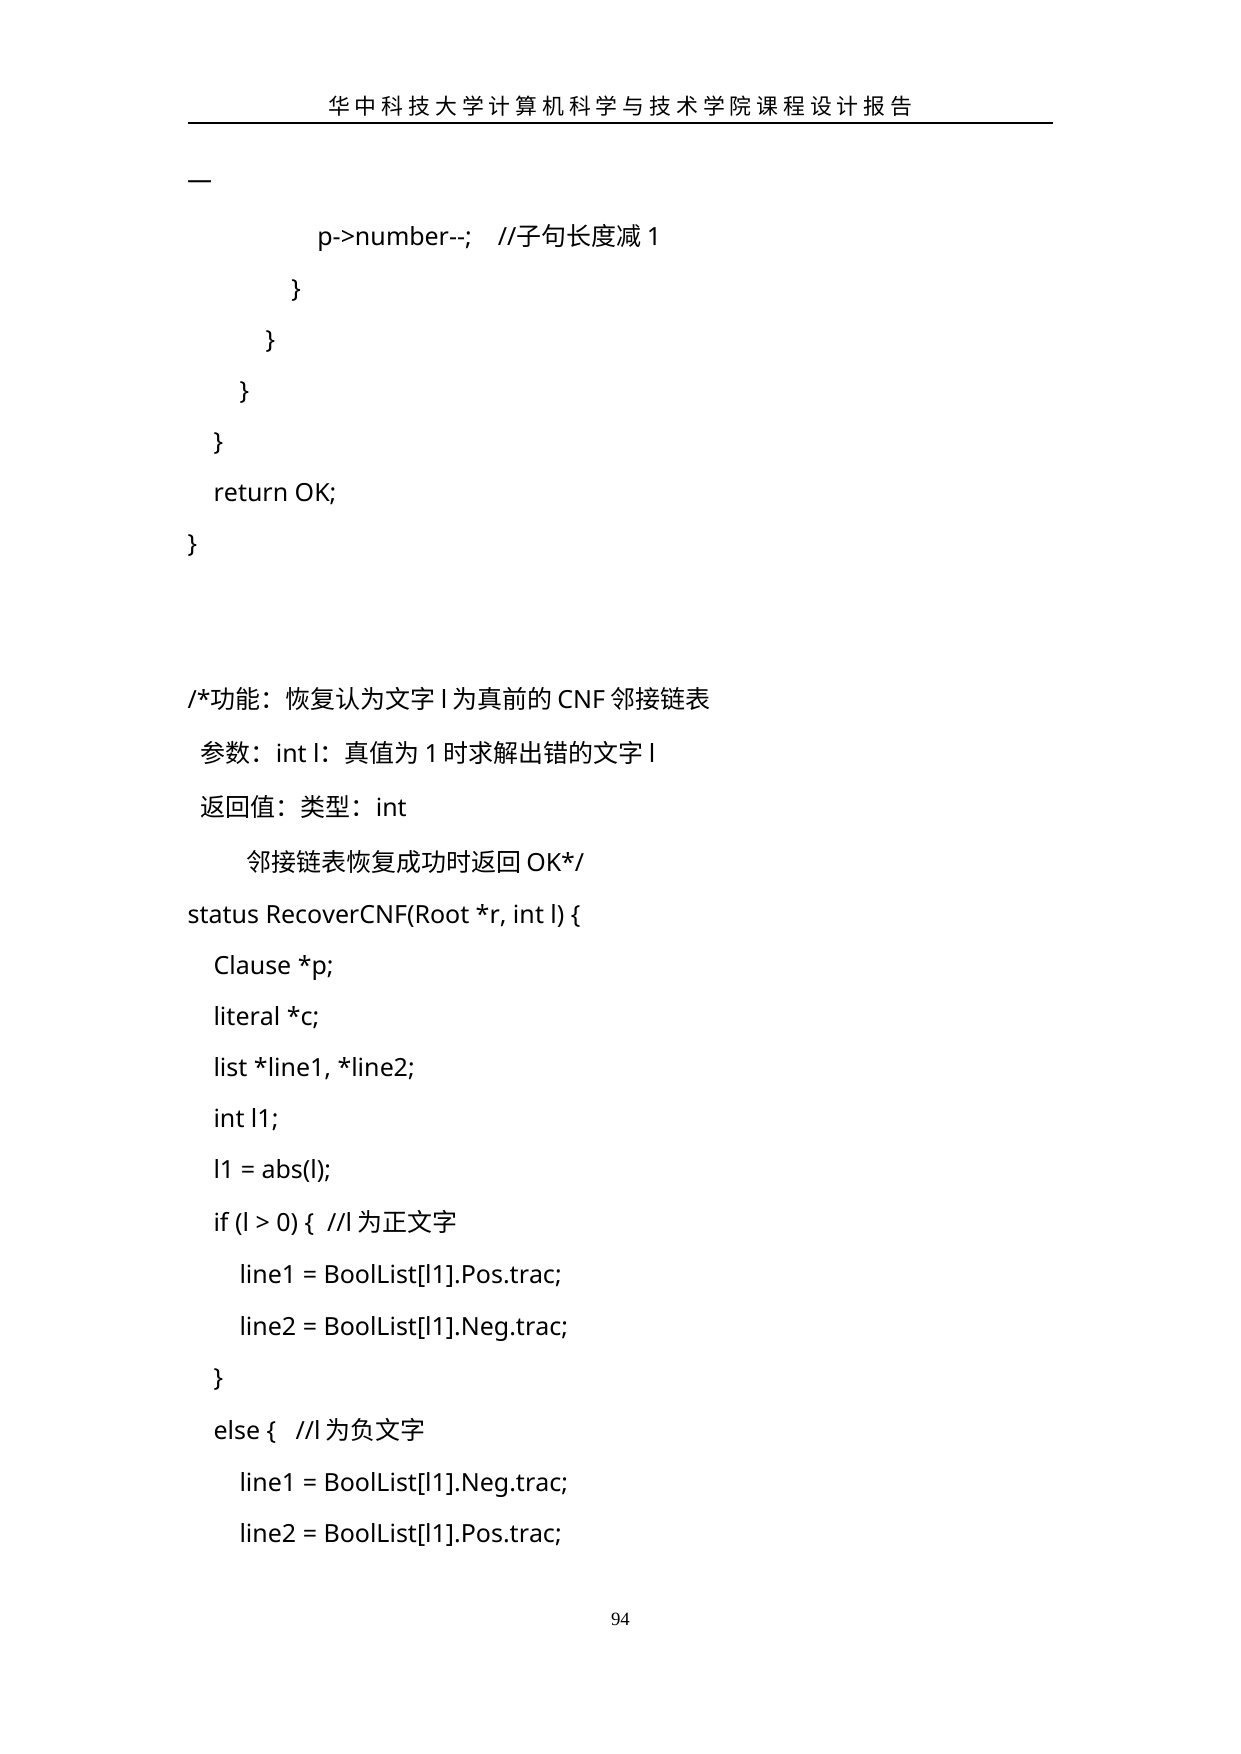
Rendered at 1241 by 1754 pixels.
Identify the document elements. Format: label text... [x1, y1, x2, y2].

text return OK; [187, 475, 1053, 509]
text int l1; [187, 1101, 1053, 1135]
text line1 = BoolList[l1].Neg.trac; [187, 1465, 1053, 1499]
text } [187, 424, 1053, 458]
text } [187, 322, 1053, 356]
text } [187, 373, 1053, 407]
text line2 = BoolList[l1].Pos.trac; [187, 1516, 1053, 1550]
text line1 = BoolList[l1].Pos.trac; [187, 1257, 1053, 1291]
text else { //l为负文字 [187, 1410, 1053, 1447]
text if (l > 0) { //l为正文字 [187, 1203, 1053, 1239]
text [187, 162, 1053, 198]
text Clause *p; [187, 948, 1053, 982]
text 参数：int l：真值为1时求解出错的文字l [187, 733, 1053, 770]
text } [187, 1359, 1053, 1393]
text } [187, 526, 1053, 560]
text l1 = abs(l); [187, 1152, 1053, 1186]
text 邻接链表恢复成功时返回OK*/ [187, 842, 1053, 878]
text line2 = BoolList[l1].Neg.trac; [187, 1308, 1053, 1342]
text p->number--; //子句长度减1 [187, 216, 1053, 253]
text list *line1, *line2; [187, 1050, 1053, 1084]
text status RecoverCNF(Root *r, int l) { [187, 897, 1053, 931]
text 返回值：类型：int [187, 788, 1053, 824]
text } [187, 271, 1053, 305]
text /*功能：恢复认为文字l为真前的CNF邻接链表 [187, 679, 1053, 715]
text literal *c; [187, 999, 1053, 1033]
